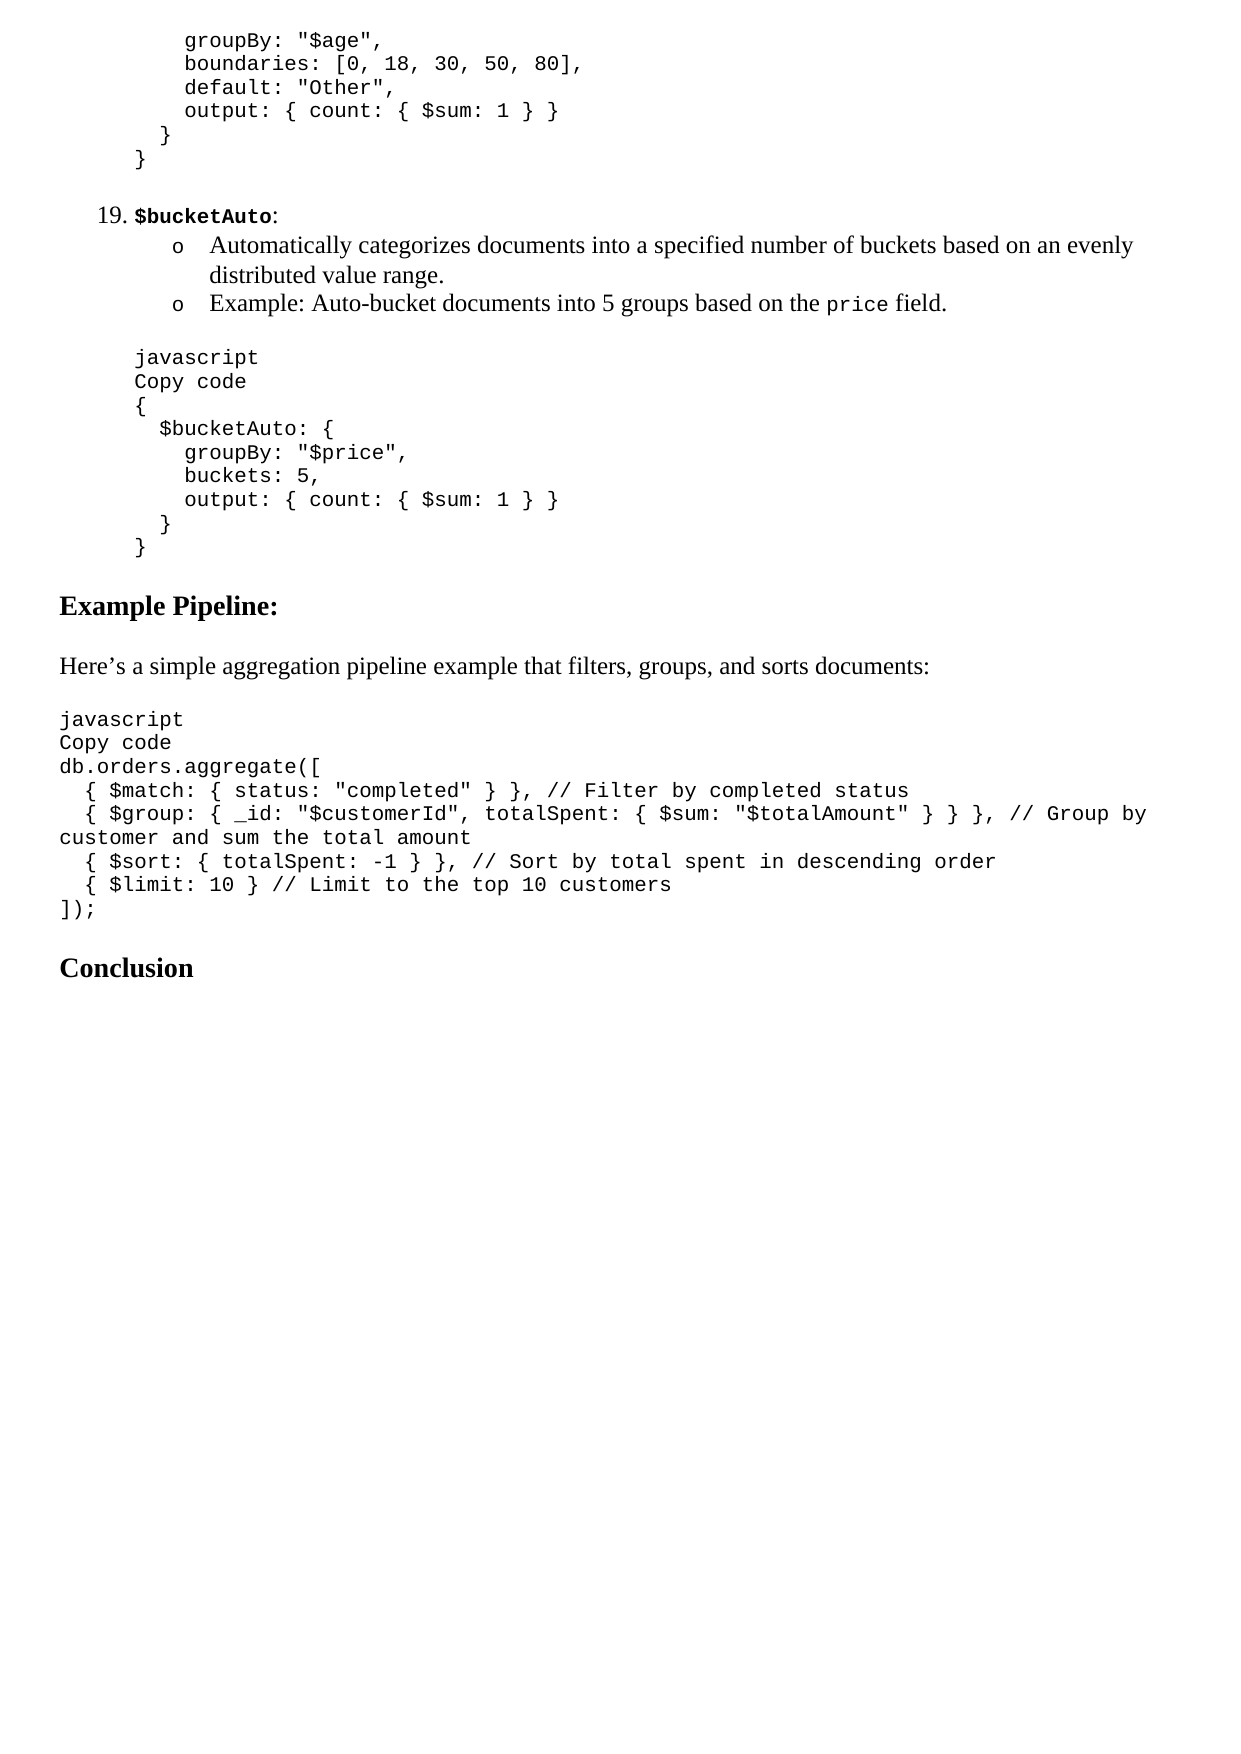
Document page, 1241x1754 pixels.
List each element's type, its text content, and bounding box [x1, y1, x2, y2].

text { [134, 394, 1181, 418]
text javascript [59, 709, 1181, 732]
text $bucketAuto: { [134, 418, 1181, 442]
text buckets: 5, [134, 466, 1181, 489]
list Example: Auto-bucket documents into 5 groups based on the price field. [172, 288, 1181, 318]
text boundaries: [0, 18, 30, 50, 80], [134, 53, 1181, 77]
text } [134, 536, 1181, 560]
text { $sort: { totalSpent: -1 } }, // Sort by total spent in descending order [59, 851, 1181, 874]
text groupBy: "$age", [134, 29, 1181, 53]
text db.orders.aggregate([ [59, 756, 1181, 780]
text } [134, 124, 1181, 148]
text } [134, 148, 1181, 171]
text groupBy: "$price", [134, 442, 1181, 466]
text javascript [134, 347, 1181, 371]
text output: { count: { $sum: 1 } } [134, 101, 1181, 124]
text } [134, 513, 1181, 536]
text default: "Other", [134, 77, 1181, 101]
text { $match: { status: "completed" } }, // Filter by completed status [59, 780, 1181, 803]
text Conclusion [59, 951, 1181, 983]
text output: { count: { $sum: 1 } } [134, 489, 1181, 513]
text Here’s a simple aggregation pipeline example that filters, groups, and sorts documents: [59, 651, 1181, 679]
text { $limit: 10 } // Limit to the top 10 customers [59, 874, 1181, 898]
list Automatically categorizes documents into a specified number of buckets based on an evenly distributed value range. [172, 230, 1181, 288]
text Copy code [59, 732, 1181, 756]
text Example Pipeline: [59, 589, 1181, 622]
text Copy code [134, 371, 1181, 394]
list $bucketAuto: [97, 201, 1181, 230]
text { $group: { _id: "$customerId", totalSpent: { $sum: "$totalAmount" } } }, // Group by customer and sum the total amount [59, 803, 1181, 851]
text ]); [59, 898, 1181, 922]
